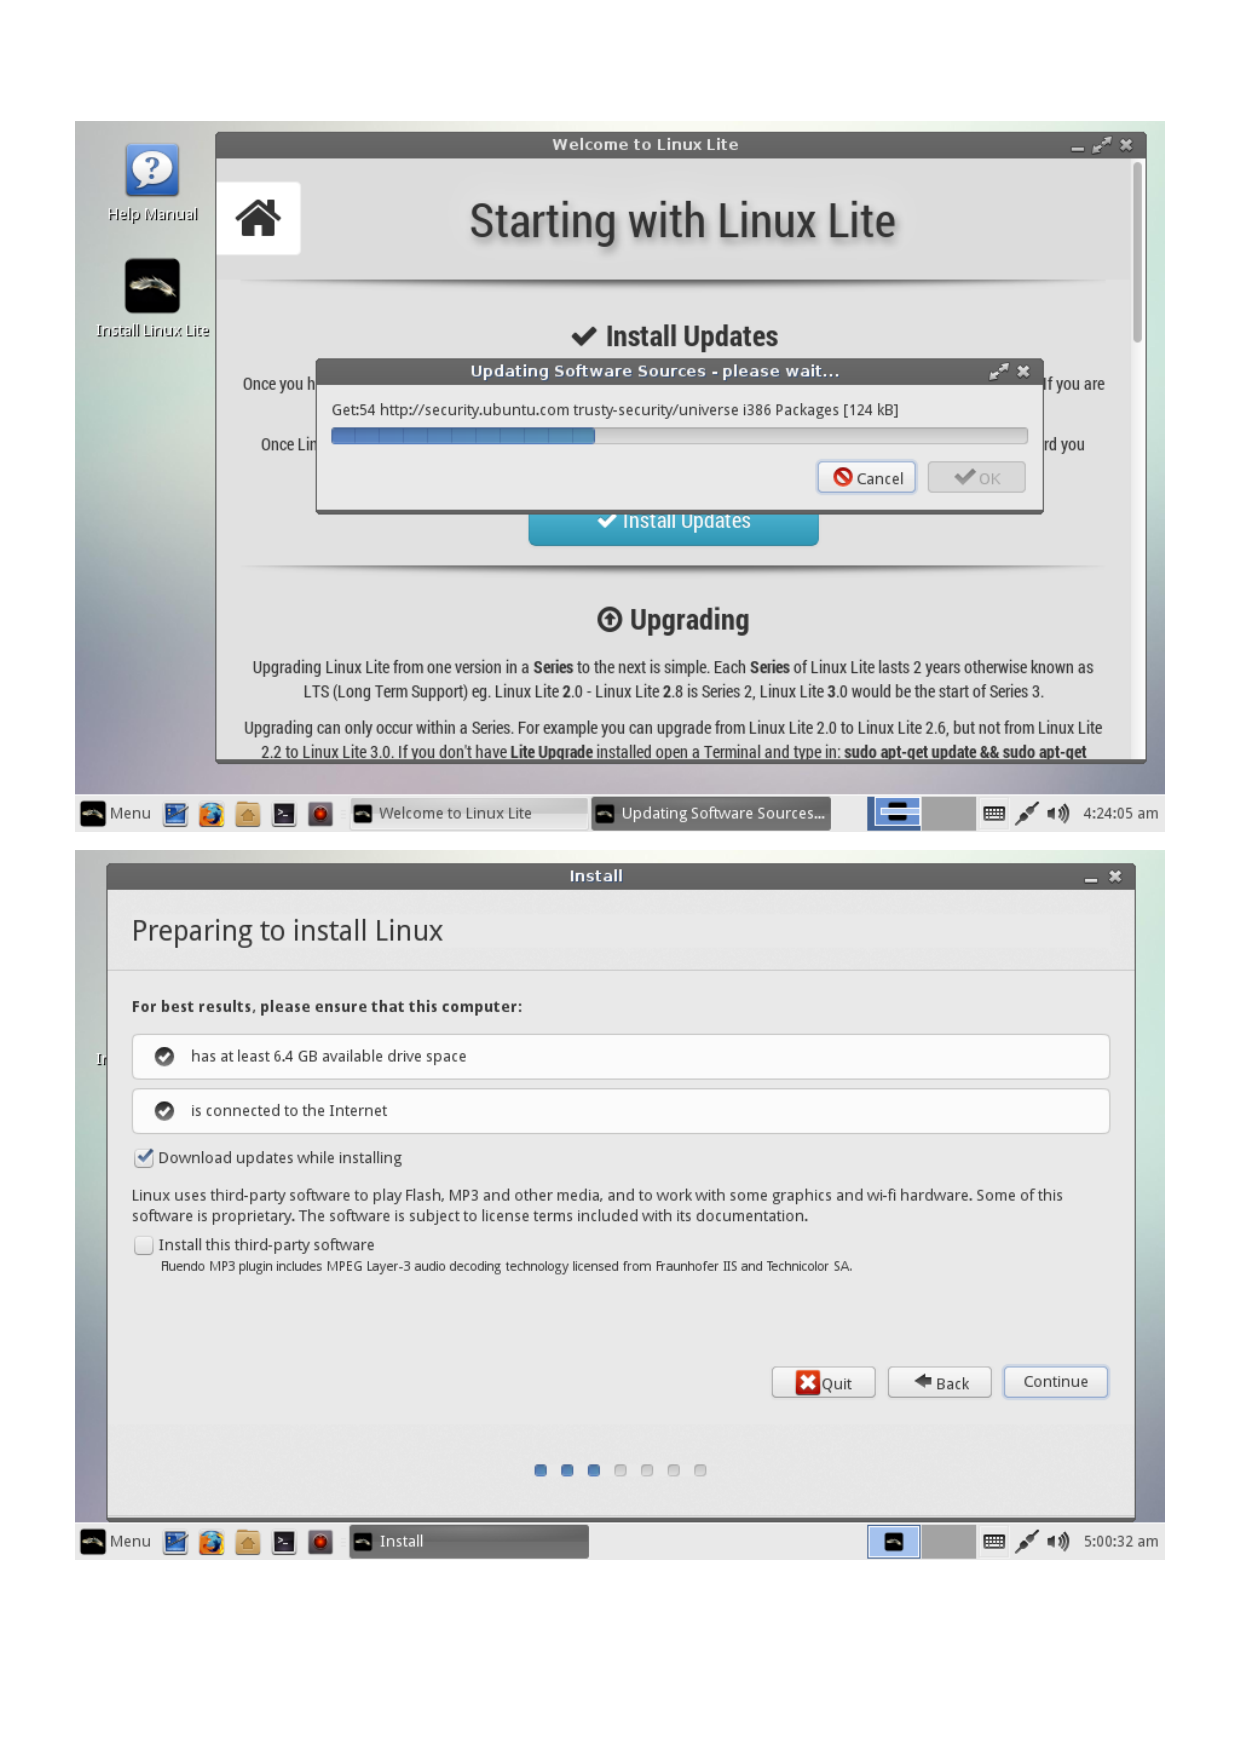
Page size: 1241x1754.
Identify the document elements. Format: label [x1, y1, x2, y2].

picture [75, 850, 1165, 1560]
picture [75, 121, 1165, 832]
